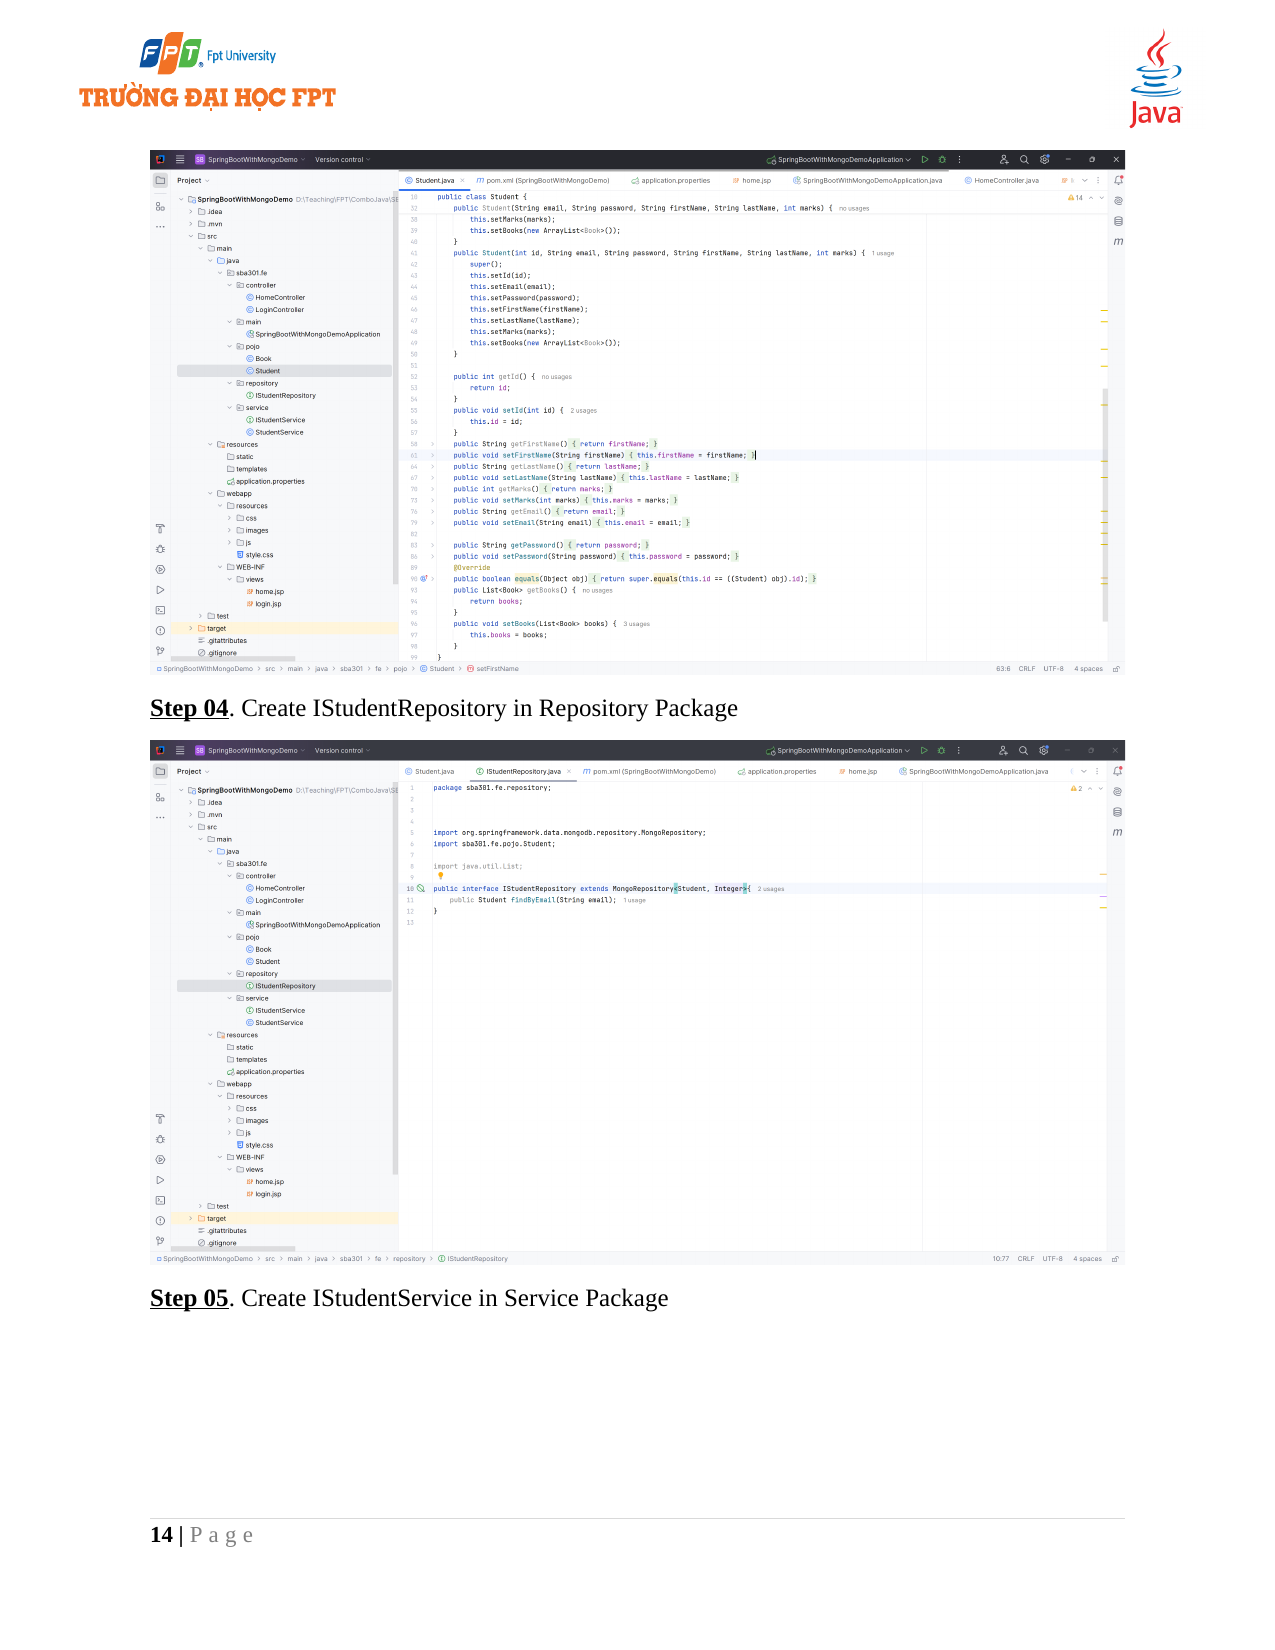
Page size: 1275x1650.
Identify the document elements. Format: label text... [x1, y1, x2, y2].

picture [150, 150, 1125, 675]
text Step 04. Create IStudentRepository in Repository Package [150, 693, 1125, 722]
picture [150, 740, 1125, 1265]
picture [1105, 27, 1207, 129]
text Step 05. Create IStudentService in Service Package [150, 1283, 1125, 1312]
